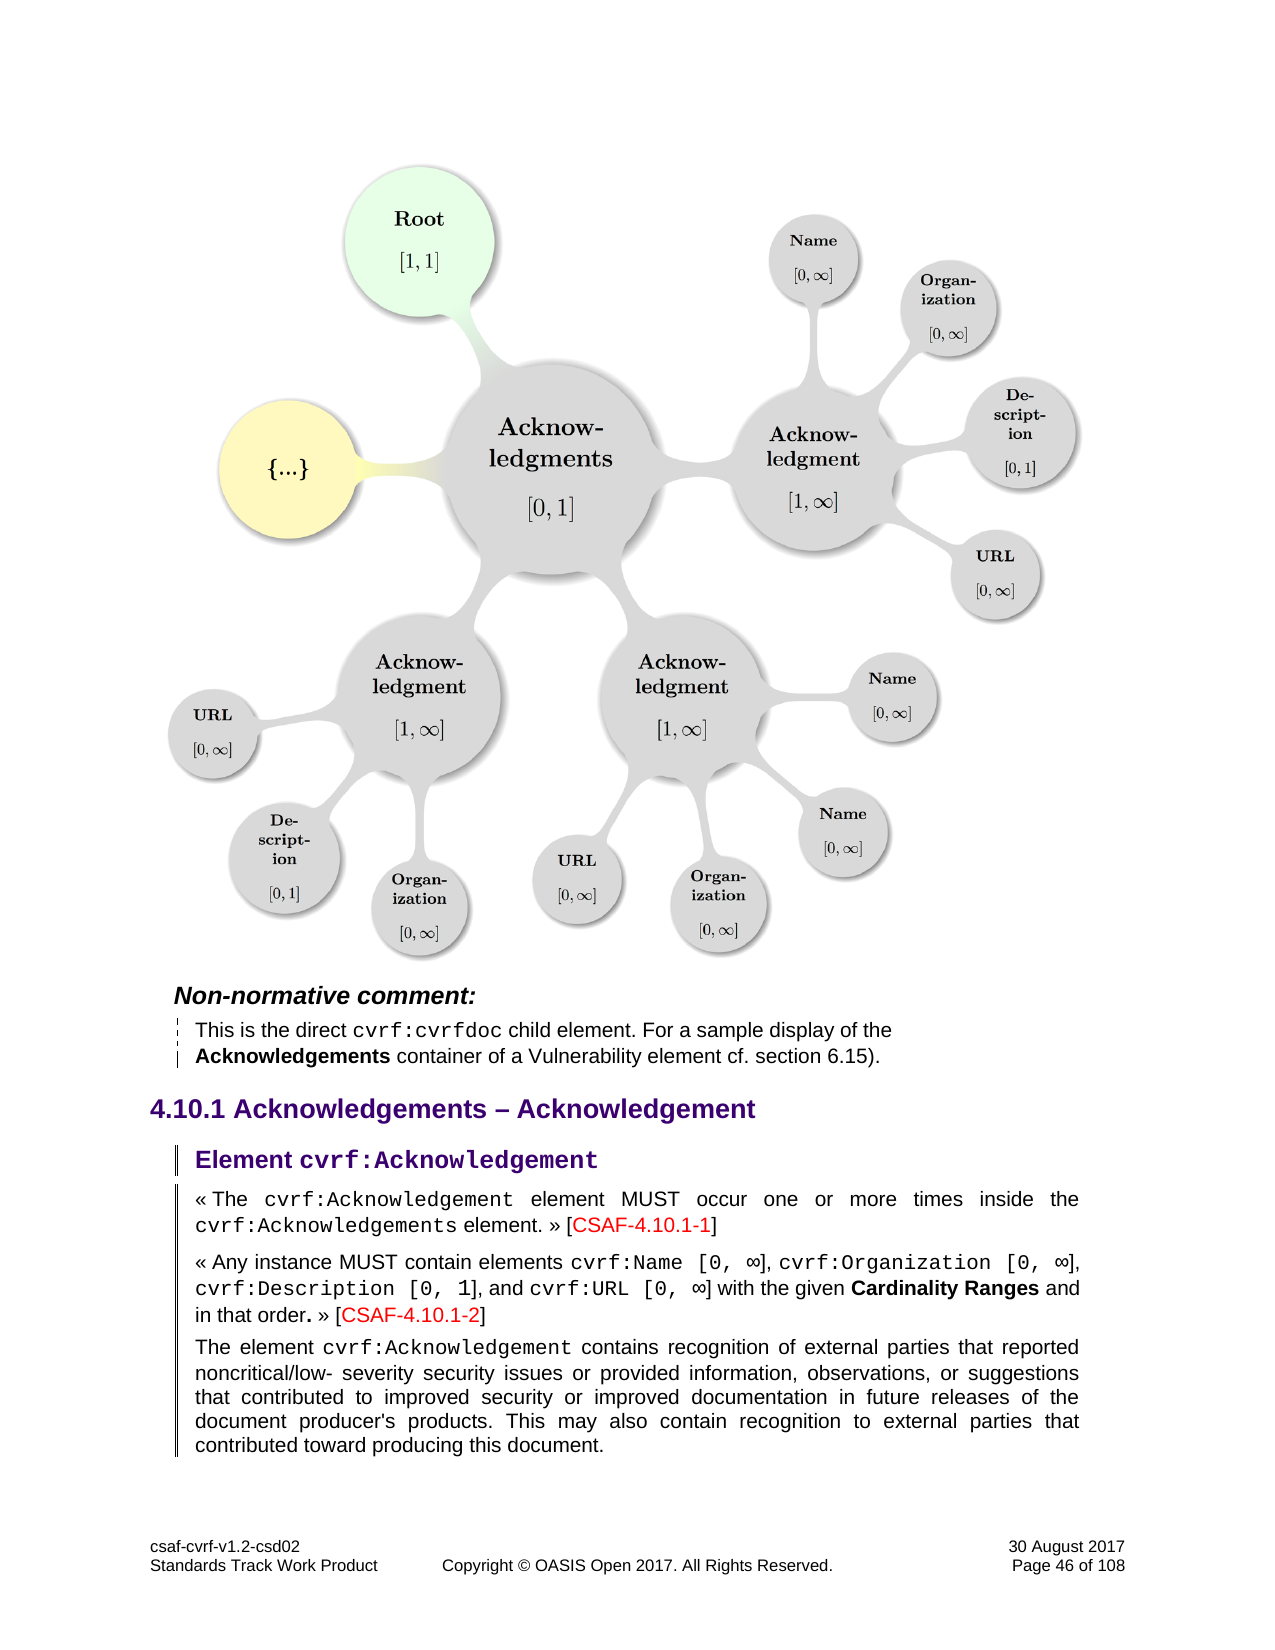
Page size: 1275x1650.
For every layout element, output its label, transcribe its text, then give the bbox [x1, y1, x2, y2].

subtitle Acknowledgements – Acknowledgement [150, 1093, 1125, 1124]
text The element cvrf:Acknowledgement contains recognition of external parties that reported noncritical/low- severity security issues or provided information, observations, or suggestions that contributed to improved security or improved documentation in future releases of the document producer's products. This may also contain recognition to external parties that contributed toward producing this document. [178, 1335, 1080, 1457]
picture [150, 150, 1093, 973]
text « The cvrf:Acknowledgement element MUST occur one or more times inside the cvrf:Acknowledgements element. » [CSAF-4.10.1-1] [178, 1184, 1080, 1239]
subtitle Element cvrf:Acknowledgement [178, 1145, 1125, 1176]
text This is the direct cvrf:cvrfdoc child element. For a sample display of the Acknowledgements container of a Vulnerability element cf. section 6.15). [177, 1018, 1080, 1068]
text « Any instance MUST contain elements cvrf:Name [0, ∞], cvrf:Organization [0, ∞], cvrf:Description [0, 1], and cvrf:URL [0, ∞] with the given Cardinality Ranges and in that order. » [CSAF-4.10.1-2] [178, 1247, 1080, 1327]
subtitle Non-normative comment: [174, 981, 1125, 1010]
